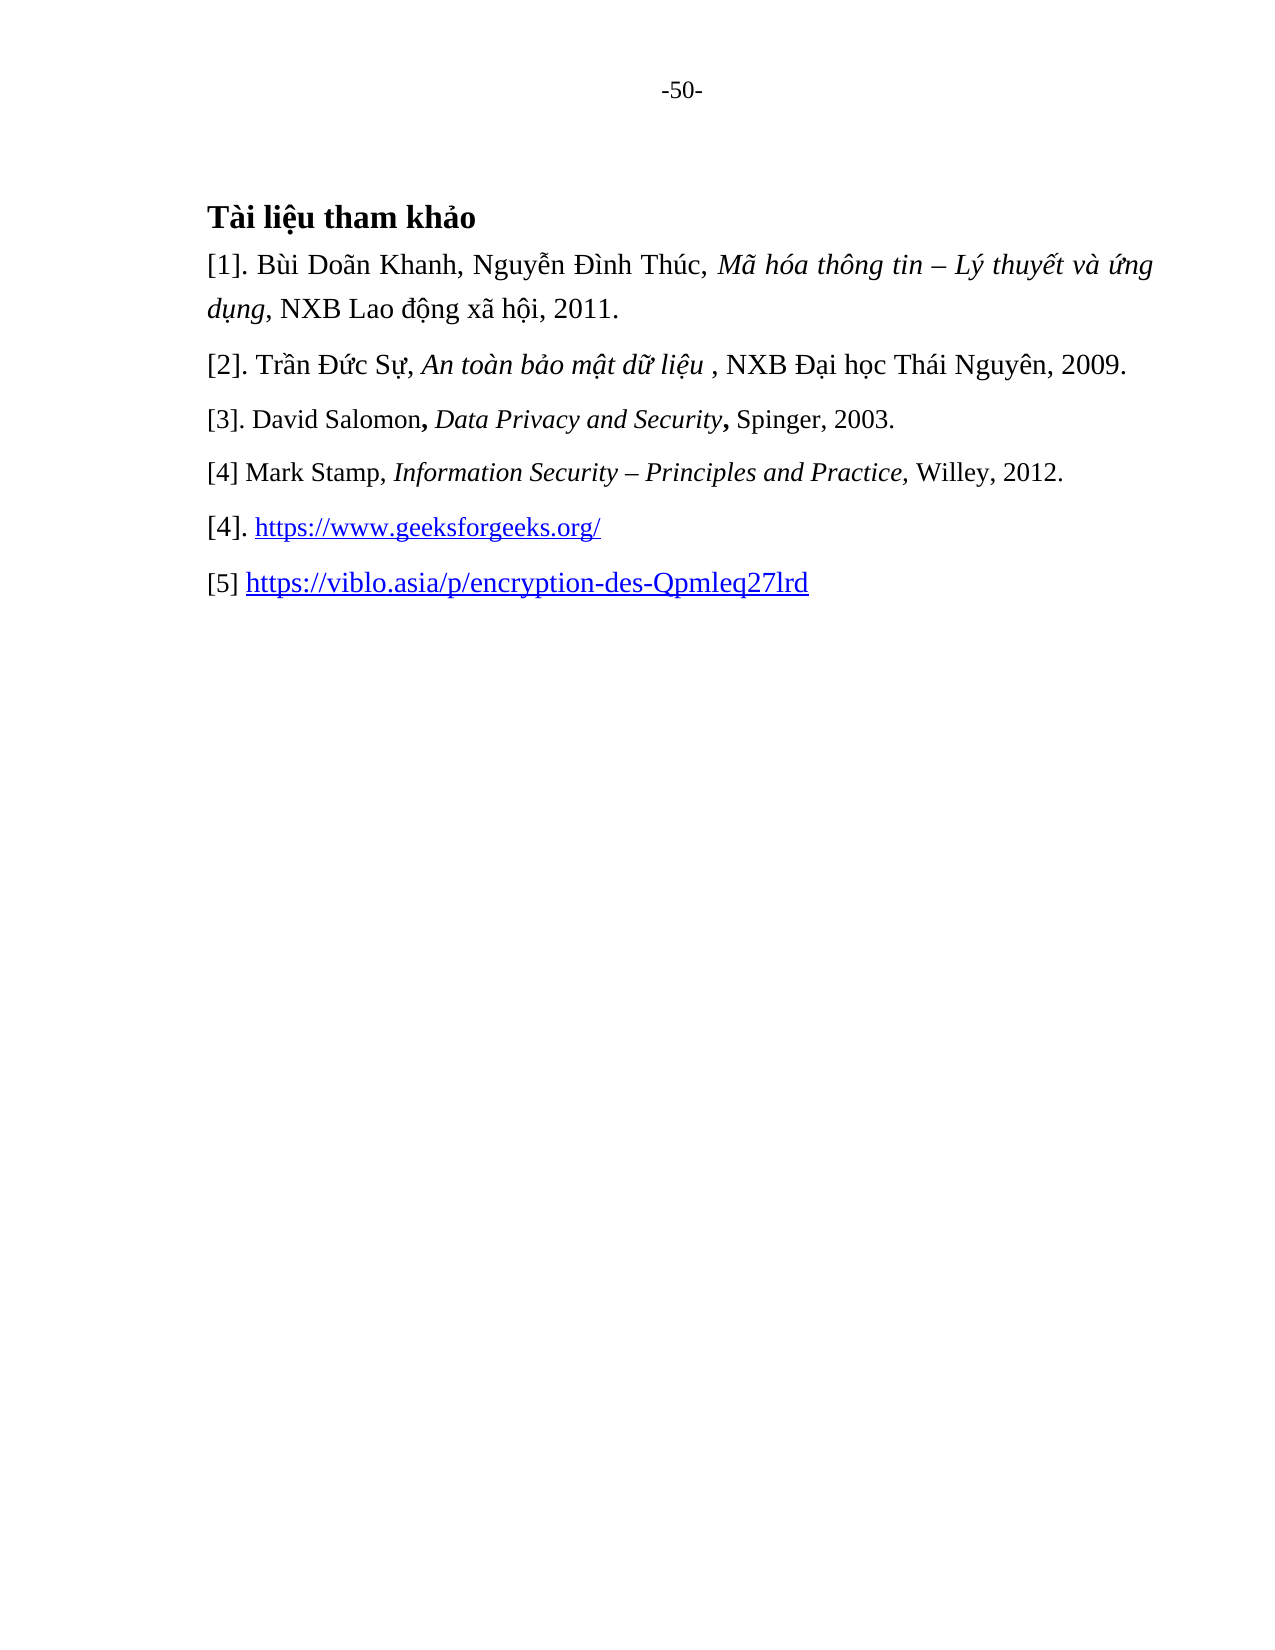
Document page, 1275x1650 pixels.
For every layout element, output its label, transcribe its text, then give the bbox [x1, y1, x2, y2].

text [2]. Trần Đức Sự, An toàn bảo mật dữ liệu , NXB Đại học Thái Nguyên, 2009. [207, 347, 1157, 381]
text [3]. David Salomon, Data Privacy and Security, Spinger, 2003. [207, 403, 1157, 434]
text [5] https://viblo.asia/p/encryption-des-Qpmleq27lrd [207, 565, 1157, 598]
subtitle Tài liệu tham khảo [207, 198, 1157, 236]
text [1]. Bùi Doãn Khanh, Nguyễn Đình Thúc, Mã hóa thông tin – Lý thuyết và ứng dụng, NXB Lao động xã hội, 2011. [207, 247, 1157, 324]
text [4]. https://www.geeksforgeeks.org/ [207, 509, 1157, 542]
text [4] Mark Stamp, Information Security – Principles and Practice, Willey, 2012. [207, 456, 1157, 487]
